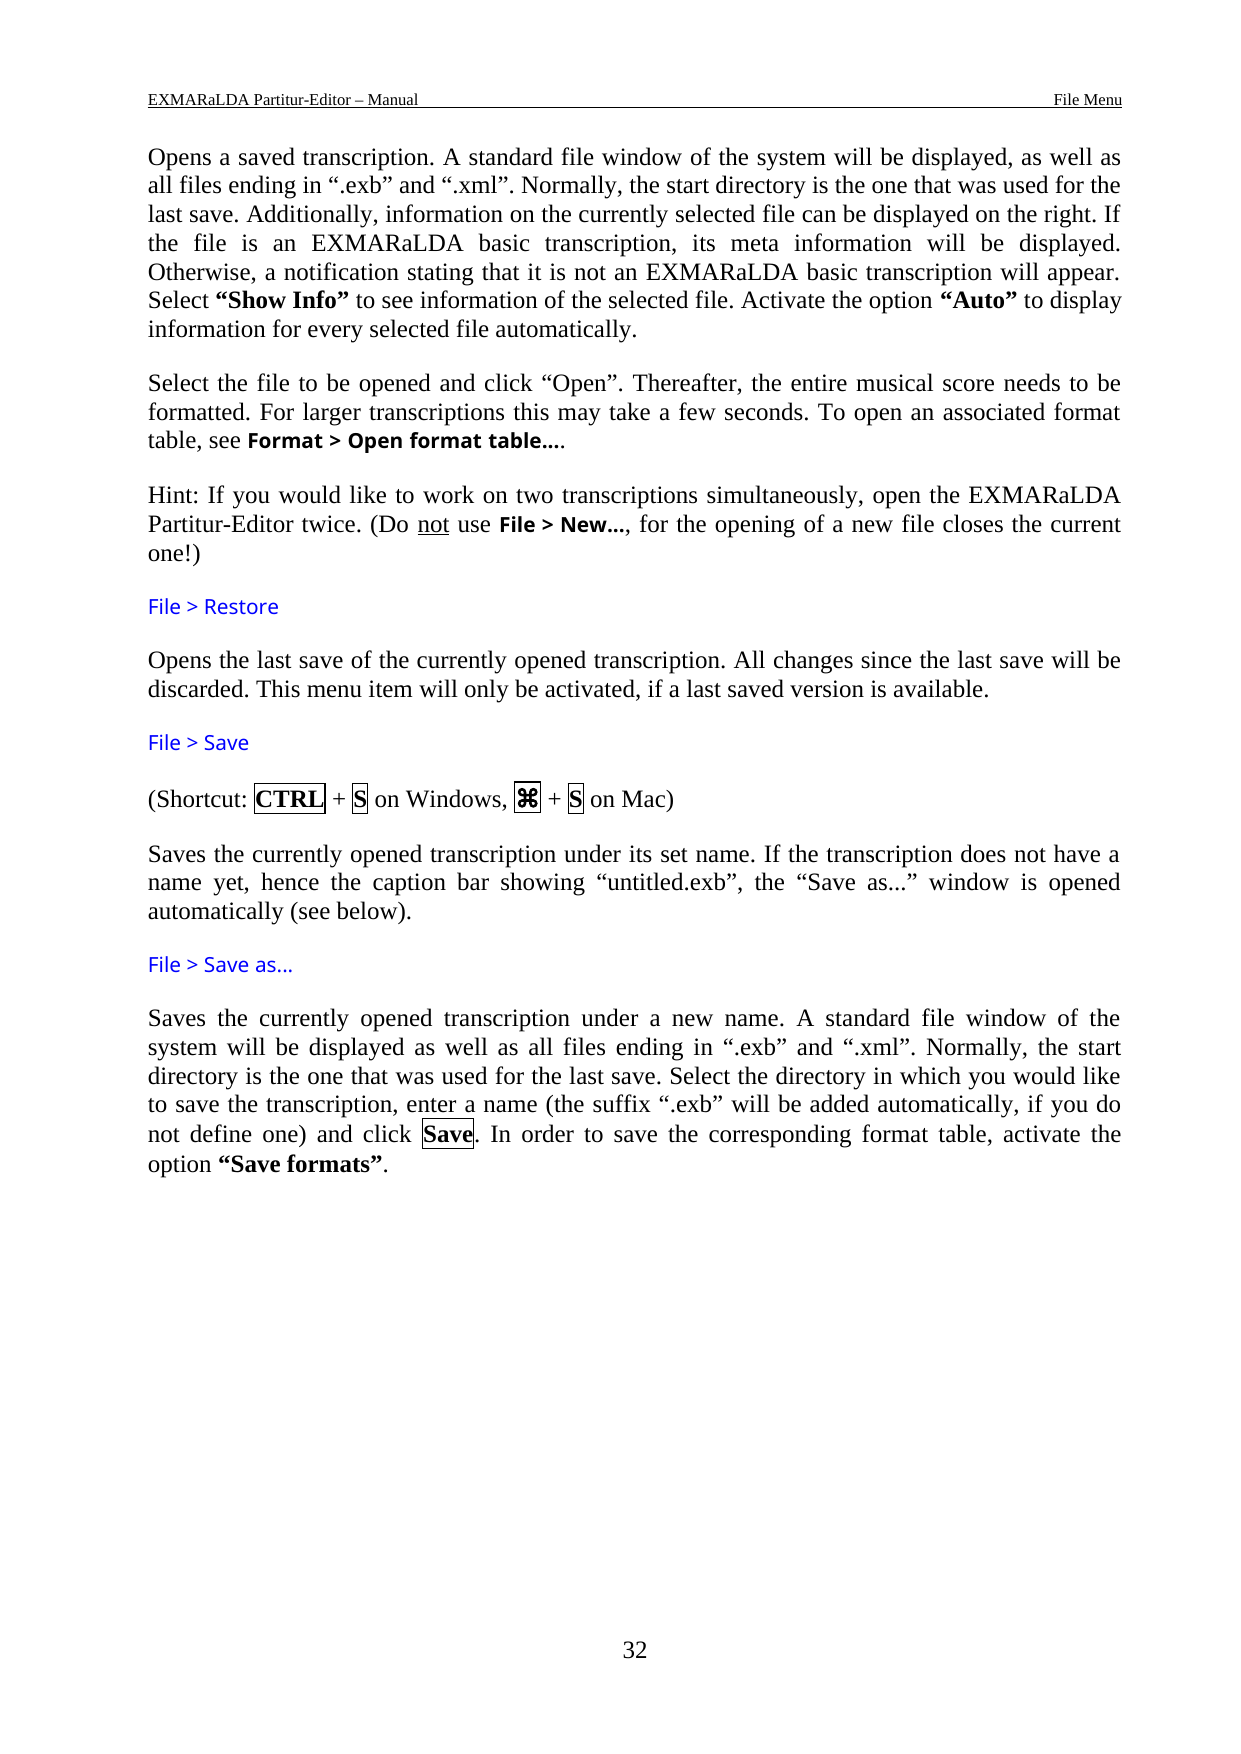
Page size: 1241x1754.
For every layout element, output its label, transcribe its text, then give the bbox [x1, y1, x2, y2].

text Saves the currently opened transcription under its set name. If the transcription does not have a name yet, hence the caption bar showing “untitled.exb”, the “Save as...” window is opened automatically (see below). [148, 839, 1122, 925]
text Saves the currently opened transcription under a new name. A standard file window of the system will be displayed as well as all files ending in “.exb” and “.xml”. Normally, the start directory is the one that was used for the last save. Select the directory in which you would like to save the transcription, enter a name (the suffix “.exb” will be added automatically, if you do not define one) and click Save. In order to save the corresponding format table, activate the option “Save formats”. [148, 1003, 1122, 1178]
subtitle File > Save as... [148, 950, 1122, 978]
text Hint: If you would like to work on two transcriptions simultaneously, open the EXMARaLDA Partitur-Editor twice. (Do not use File > New..., for the opening of a new file closes the current one!) [148, 480, 1122, 567]
subtitle File > Restore [148, 592, 1122, 620]
text Select the file to be opened and click “Open”. Thereafter, the entire musical score needs to be formatted. For larger transcriptions this may take a few seconds. To open an associated format table, see Format > Open format table.... [148, 368, 1122, 455]
subtitle File > Save [148, 728, 1122, 756]
text (Shortcut: CTRL + S on Windows, ⌘ + S on Mac) [148, 781, 514, 814]
text (Shortcut: CTRL + S on Windows, ⌘ + S on Mac) [515, 781, 1122, 814]
text Opens the last save of the currently opened transcription. All changes since the last save will be discarded. This menu item will only be activated, if a last saved version is available. [148, 645, 1122, 703]
text Opens a saved transcription. A standard file window of the system will be displayed, as well as all files ending in “.exb” and “.xml”. Normally, the start directory is the one that was used for the last save. Additionally, information on the currently selected file can be displayed on the right. If the file is an EXMARaLDA basic transcription, its meta information will be displayed. Otherwise, a notification stating that it is not an EXMARaLDA basic transcription will appear. Select “Show Info” to see information of the selected file. Activate the option “Auto” to display information for every selected file automatically. [148, 142, 1122, 343]
